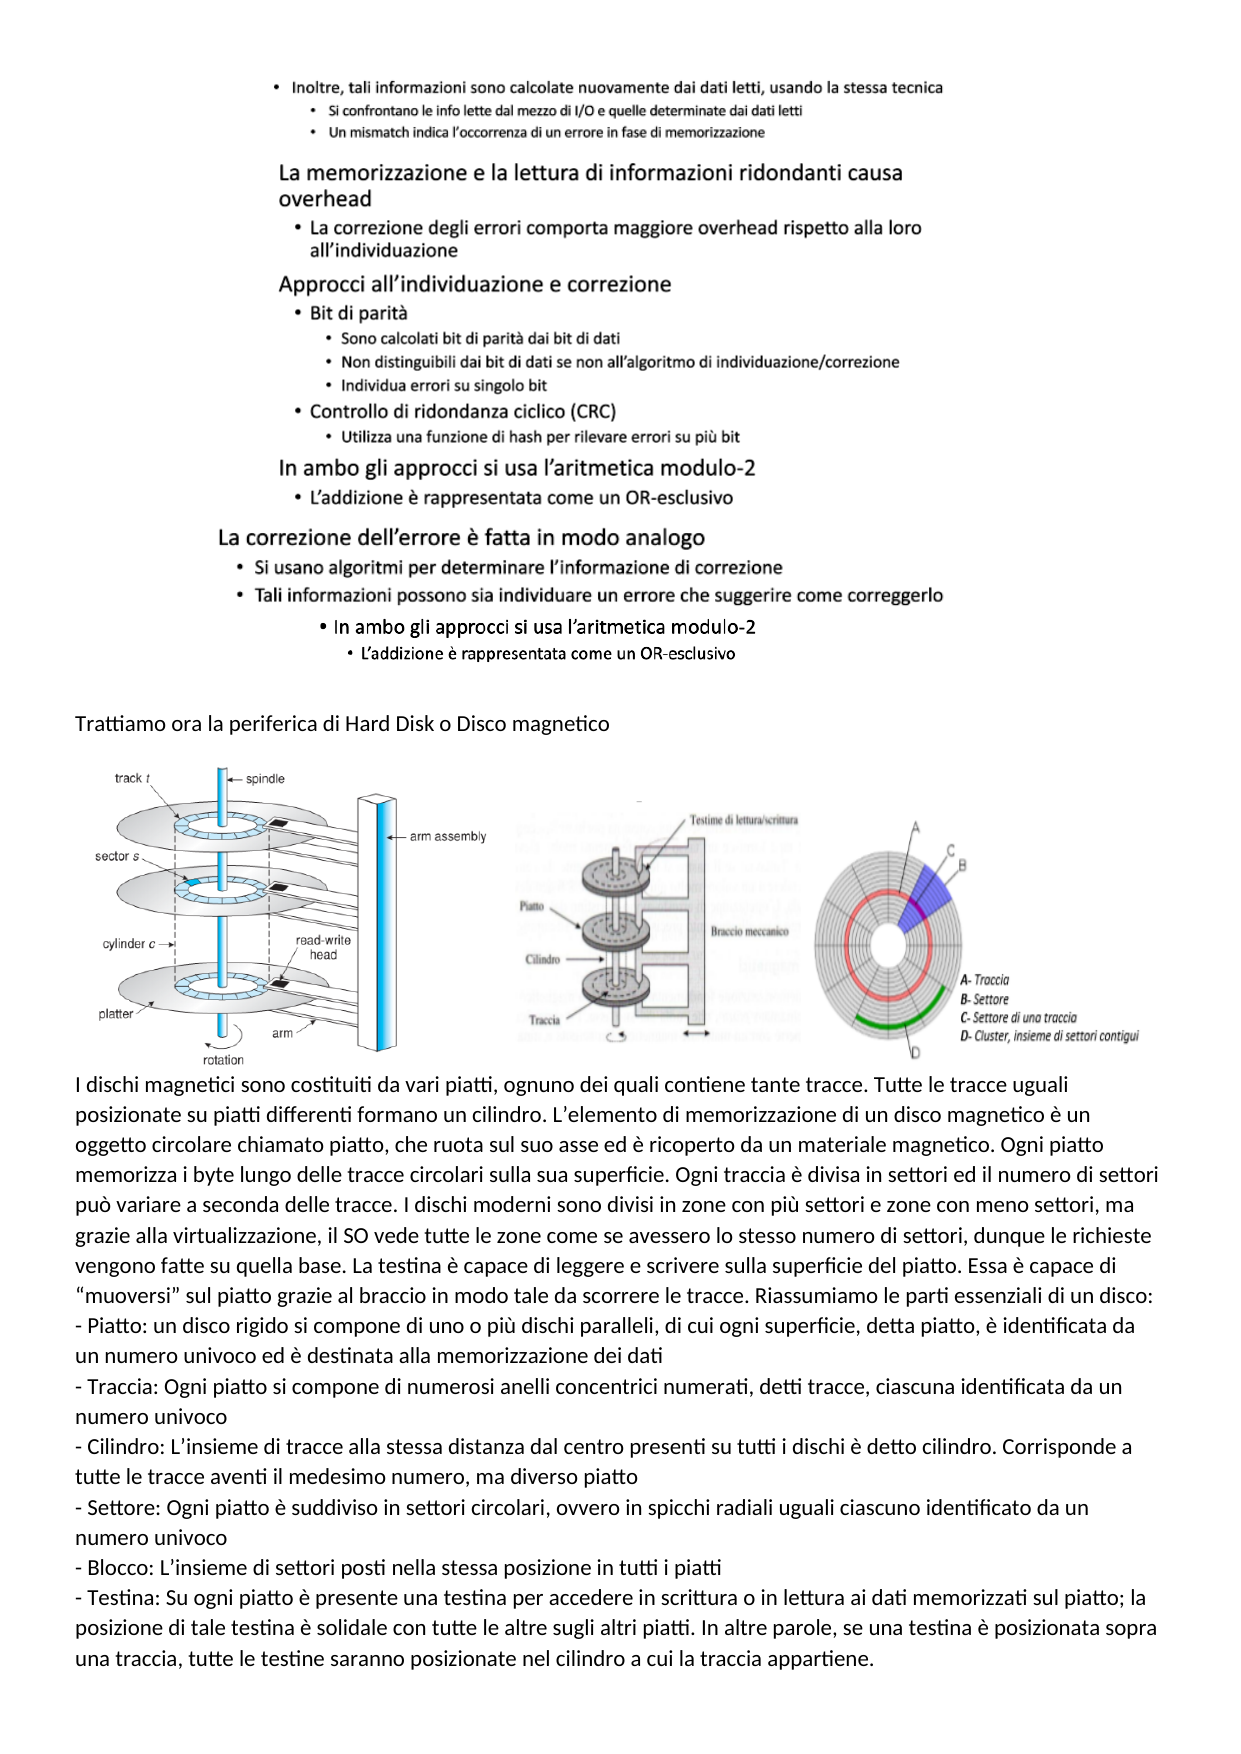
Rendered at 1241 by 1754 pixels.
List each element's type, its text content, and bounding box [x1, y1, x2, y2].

text - Settore: Ogni piatto è suddiviso in settori circolari, ovvero in spicchi radiali uguali ciascuno identificato da un numero univoco [75, 1493, 1165, 1551]
text - Piatto: un disco rigido si compone di uno o più dischi paralleli, di cui ogni superficie, detta piatto, è identificata da un numero univoco ed è destinata alla memorizzazione dei dati [75, 1311, 1165, 1369]
text - Traccia: Ogni piatto si compone di numerosi anelli concentrici numerati, detti tracce, ciascuna identificata da un numero univoco [75, 1372, 1165, 1430]
text Trattiamo ora la periferica di Hard Disk o Disco magnetico [75, 709, 1165, 737]
text - Cilindro: L’insieme di tracce alla stessa distanza dal centro presenti su tutti i dischi è detto cilindro. Corrisponde a tutte le tracce aventi il medesimo numero, ma diverso piatto [75, 1432, 1165, 1490]
picture [75, 738, 1157, 1068]
picture [300, 610, 940, 677]
text I dischi magnetici sono costituiti da vari piatti, ognuno dei quali contiene tante tracce. Tutte le tracce uguali posizionate su piatti differenti formano un cilindro. L’elemento di memorizzazione di un disco magnetico è un oggetto circolare chiamato piatto, che ruota sul suo asse ed è ricoperto da un materiale magnetico. Ogni piatto memorizza i byte lungo delle tracce circolari sulla sua superficie. Ogni traccia è divisa in settori ed il numero di settori può variare a seconda delle tracce. I dischi moderni sono divisi in zone con più settori e zone con meno settori, ma grazie alla virtualizzazione, il SO vede tutte le zone come se avessero lo stesso numero di settori, dunque le richieste vengono fatte su quella base. La testina è capace di leggere e scrivere sulla superficie del piatto. Essa è capace di “muoversi” sul piatto grazie al braccio in modo tale da scorrere le tracce. Riassumiamo le parti essenziali di un disco: [75, 1070, 1165, 1309]
text - Testina: Su ogni piatto è presente una testina per accedere in scrittura o in lettura ai dati memorizzati sul piatto; la posizione di tale testina è solidale con tutte le altre sugli altri piatti. In altre parole, se una testina è posizionata sopra una traccia, tutte le testine saranno posizionate nel cilindro a cui la traccia appartiene. [75, 1583, 1165, 1672]
picture [212, 527, 1029, 609]
text - Blocco: L’insieme di settori posti nella stessa posizione in tutti i piatti [75, 1553, 1165, 1581]
picture [275, 146, 965, 525]
picture [211, 75, 1029, 145]
